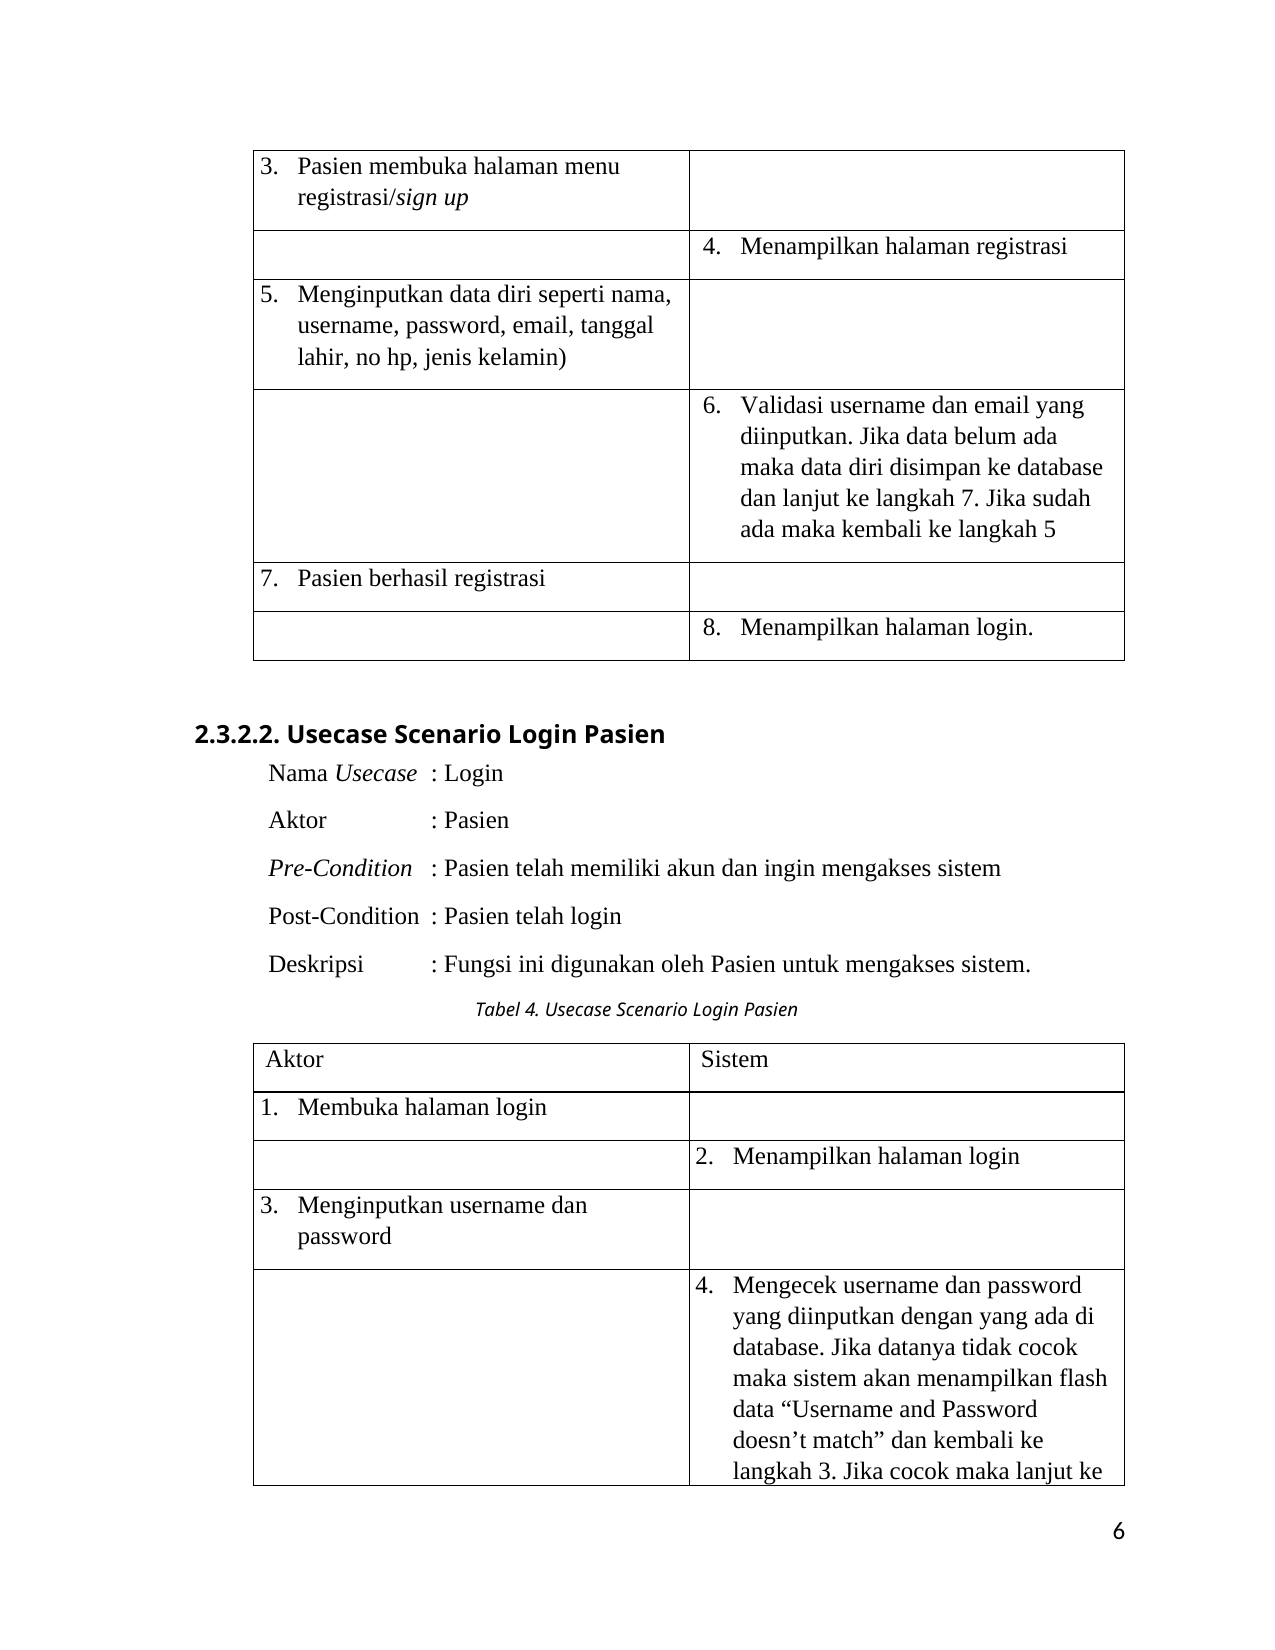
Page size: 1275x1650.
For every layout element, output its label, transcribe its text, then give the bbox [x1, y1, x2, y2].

text Deskripsi : Fungsi ini digunakan oleh Pasien untuk mengakses sistem. [268, 949, 1125, 977]
table_cell Menampilkan halaman registrasi [690, 231, 1124, 278]
table_cell Menginputkan data diri seperti nama, username, password, email, tanggal lahir, no hp, jenis kelamin) [254, 280, 689, 389]
table_cell [690, 151, 1124, 230]
text Aktor : Pasien [268, 806, 1125, 834]
table_cell Menginputkan username dan password [254, 1190, 689, 1269]
table_cell [690, 563, 1124, 611]
table_cell [254, 1270, 689, 1485]
table_cell [690, 280, 1124, 389]
table_cell Validasi username dan email yang diinputkan. Jika data belum ada maka data diri disimpan ke database dan lanjut ke langkah 7. Jika sudah ada maka kembali ke langkah 5 [690, 390, 1124, 562]
table_cell Pasien membuka halaman menu registrasi/sign up [254, 151, 689, 230]
table_cell [254, 390, 689, 562]
table_cell [254, 231, 689, 278]
table_cell Pasien berhasil registrasi [254, 563, 689, 611]
table_cell Membuka halaman login [254, 1093, 689, 1140]
table_cell [690, 1190, 1124, 1269]
text Pre-Condition : Pasien telah memiliki akun dan ingin mengakses sistem [268, 853, 1125, 882]
subtitle 2.3.2.2. Usecase Scenario Login Pasien [194, 717, 1125, 751]
text Post-Condition : Pasien telah login [268, 901, 1125, 930]
table_header Sistem [690, 1044, 1124, 1091]
table_cell Menampilkan halaman login [690, 1141, 1124, 1189]
table_cell [254, 612, 689, 660]
table_header Aktor [254, 1044, 689, 1091]
table_cell [690, 1093, 1124, 1140]
table_cell Menampilkan halaman login. [690, 612, 1124, 660]
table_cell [690, 1270, 1124, 1485]
text Nama Usecase : Login [268, 758, 1125, 787]
table_cell [254, 1141, 689, 1189]
text Tabel 4. Usecase Scenario Login Pasien [150, 996, 1125, 1022]
